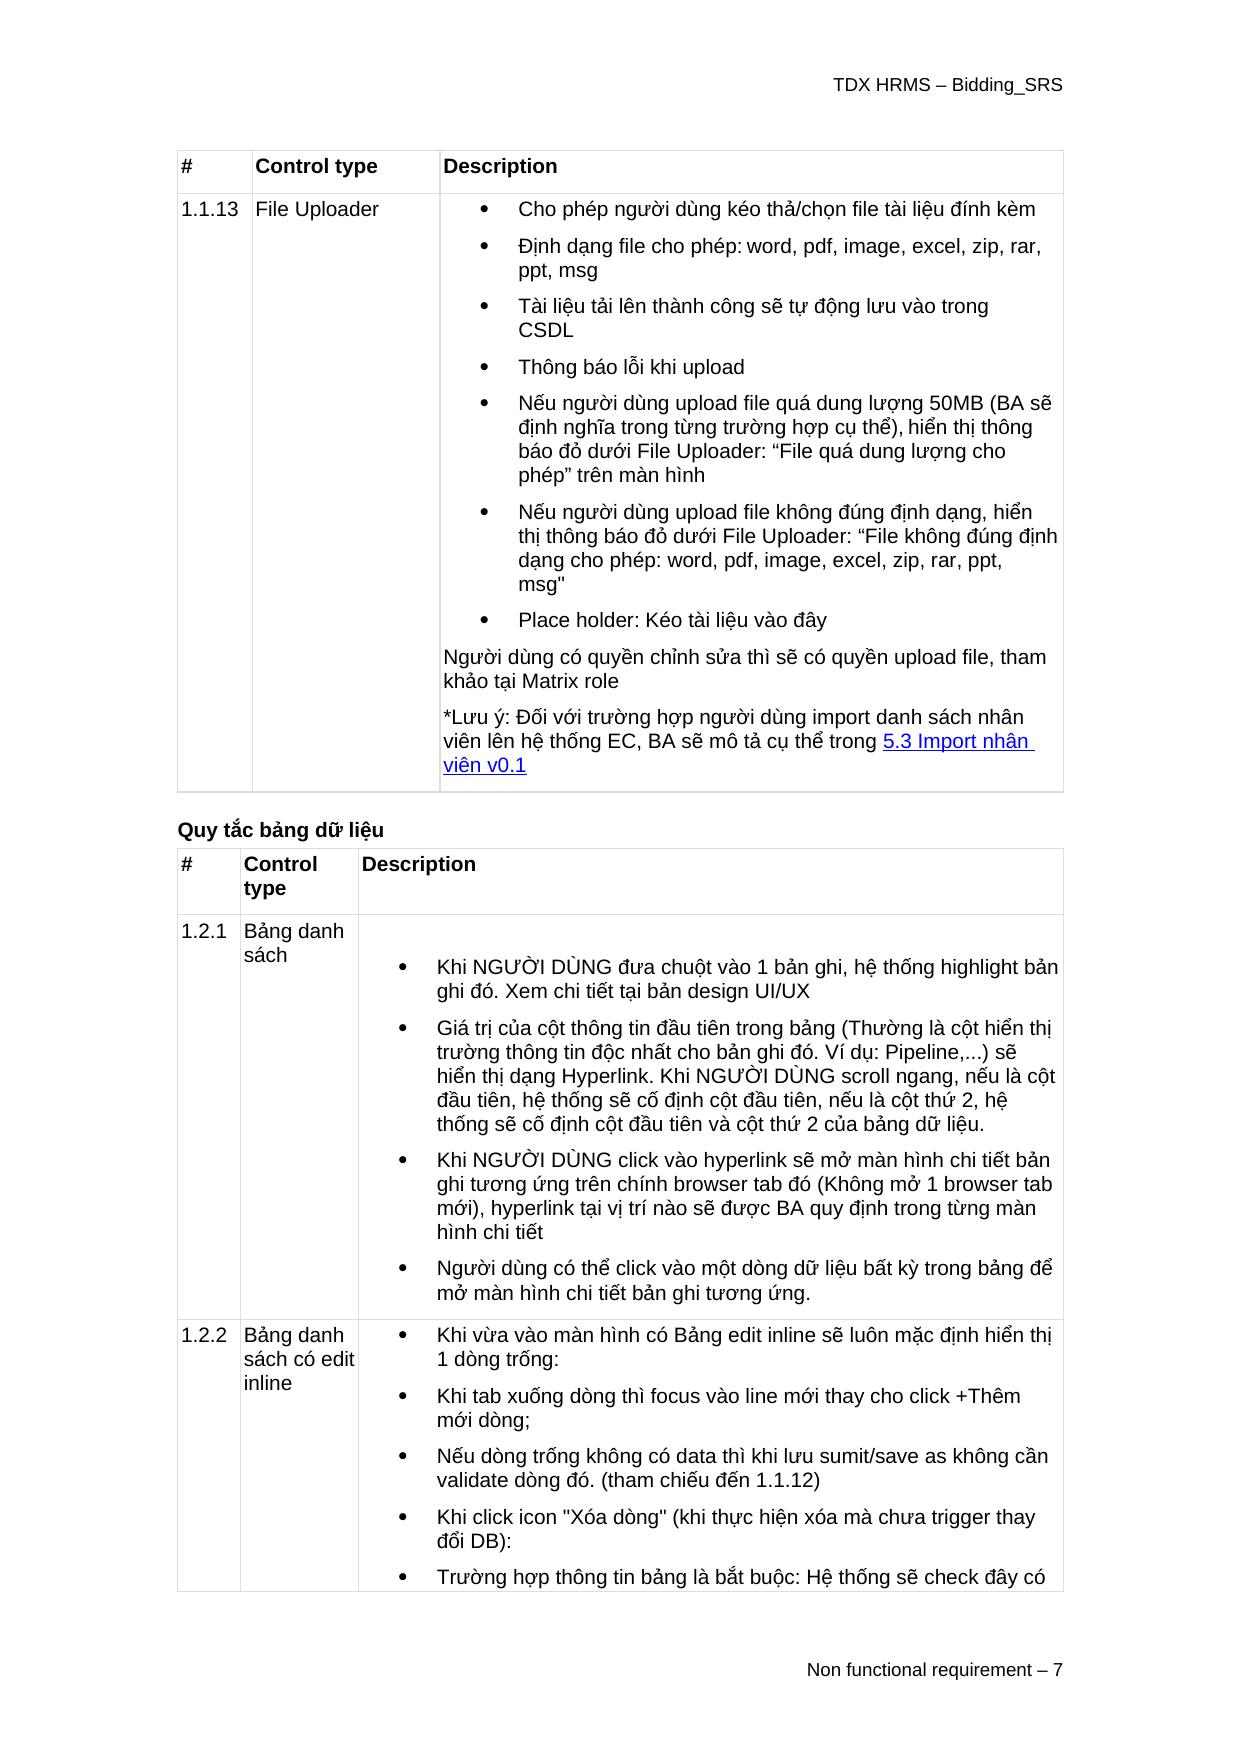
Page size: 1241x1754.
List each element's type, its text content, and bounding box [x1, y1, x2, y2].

table_header Control type [241, 849, 358, 914]
table_header Description [441, 151, 1063, 193]
table_header Control type [253, 151, 439, 193]
table_cell 1.2.1 [178, 915, 240, 1319]
table_header # [178, 151, 252, 193]
table_cell File Uploader [253, 194, 439, 791]
table_cell Bảng danh sách có edit inline [241, 1320, 358, 1591]
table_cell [359, 1320, 1063, 1591]
table_header Description [359, 849, 1063, 914]
table_cell 1.2.2 [178, 1320, 240, 1591]
table_cell Khi NGƯỜI DÙNG đưa chuột vào 1 bản ghi, hệ thống highlight bản ghi đó. Xem chi tiết tại bản design UI/UX Giá trị của cột thông tin đầu tiên trong bảng (Thường là cột hiển thị trường thông tin độc nhất cho bản ghi đó. Ví dụ: Pipeline,...) sẽ hiển thị dạng Hyperlink. Khi NGƯỜI DÙNG scroll ngang, nếu là cột đầu tiên, hệ thống sẽ cố định cột đầu tiên, nếu là cột thứ 2, hệ thống sẽ cố định cột đầu tiên và cột thứ 2 của bảng dữ liệu. Khi NGƯỜI DÙNG click vào hyperlink sẽ mở màn hình chi tiết bản ghi tương ứng trên chính browser tab đó (Không mở 1 browser tab mới), hyperlink tại vị trí nào sẽ được BA quy định trong từng màn hình chi tiết Người dùng có thể click vào một dòng dữ liệu bất kỳ trong bảng để mở màn hình chi tiết bản ghi tương ứng. [359, 915, 1063, 1319]
text Quy tắc bảng dữ liệu [177, 817, 1063, 841]
table_cell 1.1.13 [178, 194, 252, 791]
table_cell Bảng danh sách [241, 915, 358, 1319]
table_cell Cho phép người dùng kéo thả/chọn file tài liệu đính kèm Định dạng file cho phép: word, pdf, image, excel, zip, rar, ppt, msg Tài liệu tải lên thành công sẽ tự động lưu vào trong CSDL Thông báo lỗi khi upload Nếu người dùng upload file quá dung lượng 50MB (BA sẽ định nghĩa trong từng trường hợp cụ thể), hiển thị thông báo đỏ dưới File Uploader: “File quá dung lượng cho phép” trên màn hình Nếu người dùng upload file không đúng định dạng, hiển thị thông báo đỏ dưới File Uploader: “File không đúng định dạng cho phép: word, pdf, image, excel, zip, rar, ppt, msg" Place holder: Kéo tài liệu vào đây Người dùng có quyền chỉnh sửa thì sẽ có quyền upload file, tham khảo tại Matrix role *Lưu ý: Đối với trường hợp người dùng import danh sách nhân viên lên hệ thống EC, BA sẽ mô tả cụ thể trong 5.3 Import nhân viên v0.1 [441, 194, 1063, 791]
table_header # [178, 849, 240, 914]
